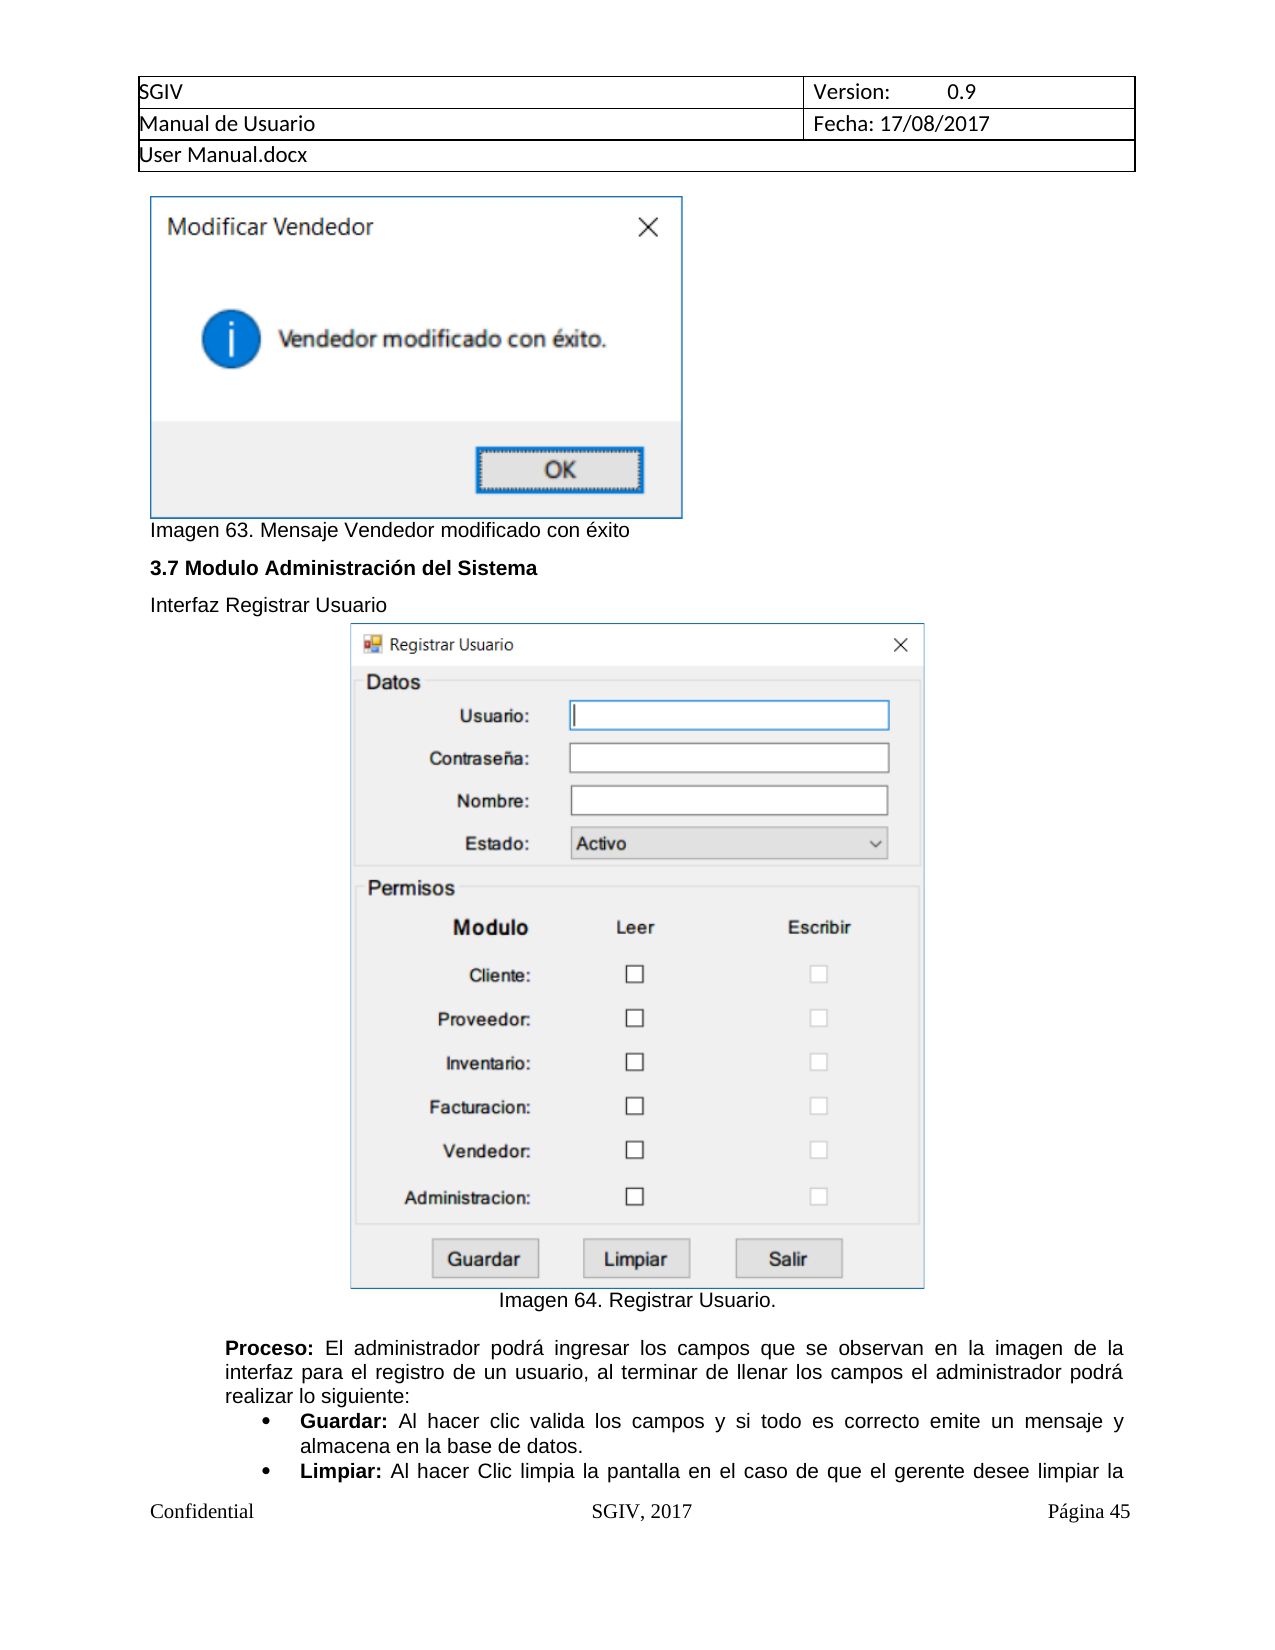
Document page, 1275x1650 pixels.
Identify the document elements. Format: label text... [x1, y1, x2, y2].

text Proceso: El administrador podrá ingresar los campos que se observan en la imagen de la interfaz para el registro de un usuario, al terminar de llenar los campos el administrador podrá realizar lo siguiente: [225, 1336, 1125, 1408]
subtitle 3.7 Modulo Administración del Sistema [150, 554, 1125, 579]
subtitle Interfaz Registrar Usuario [150, 592, 1125, 617]
list Guardar: Al hacer clic valida los campos y si todo es correcto emite un mensaje y almacena en la base de datos. [262, 1408, 1125, 1458]
text Imagen 63. Mensaje Vendedor modificado con éxito [150, 518, 1125, 542]
picture [150, 196, 683, 519]
text Imagen 64. Registrar Usuario. [150, 1288, 1125, 1312]
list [262, 1458, 1125, 1483]
picture [350, 623, 925, 1289]
